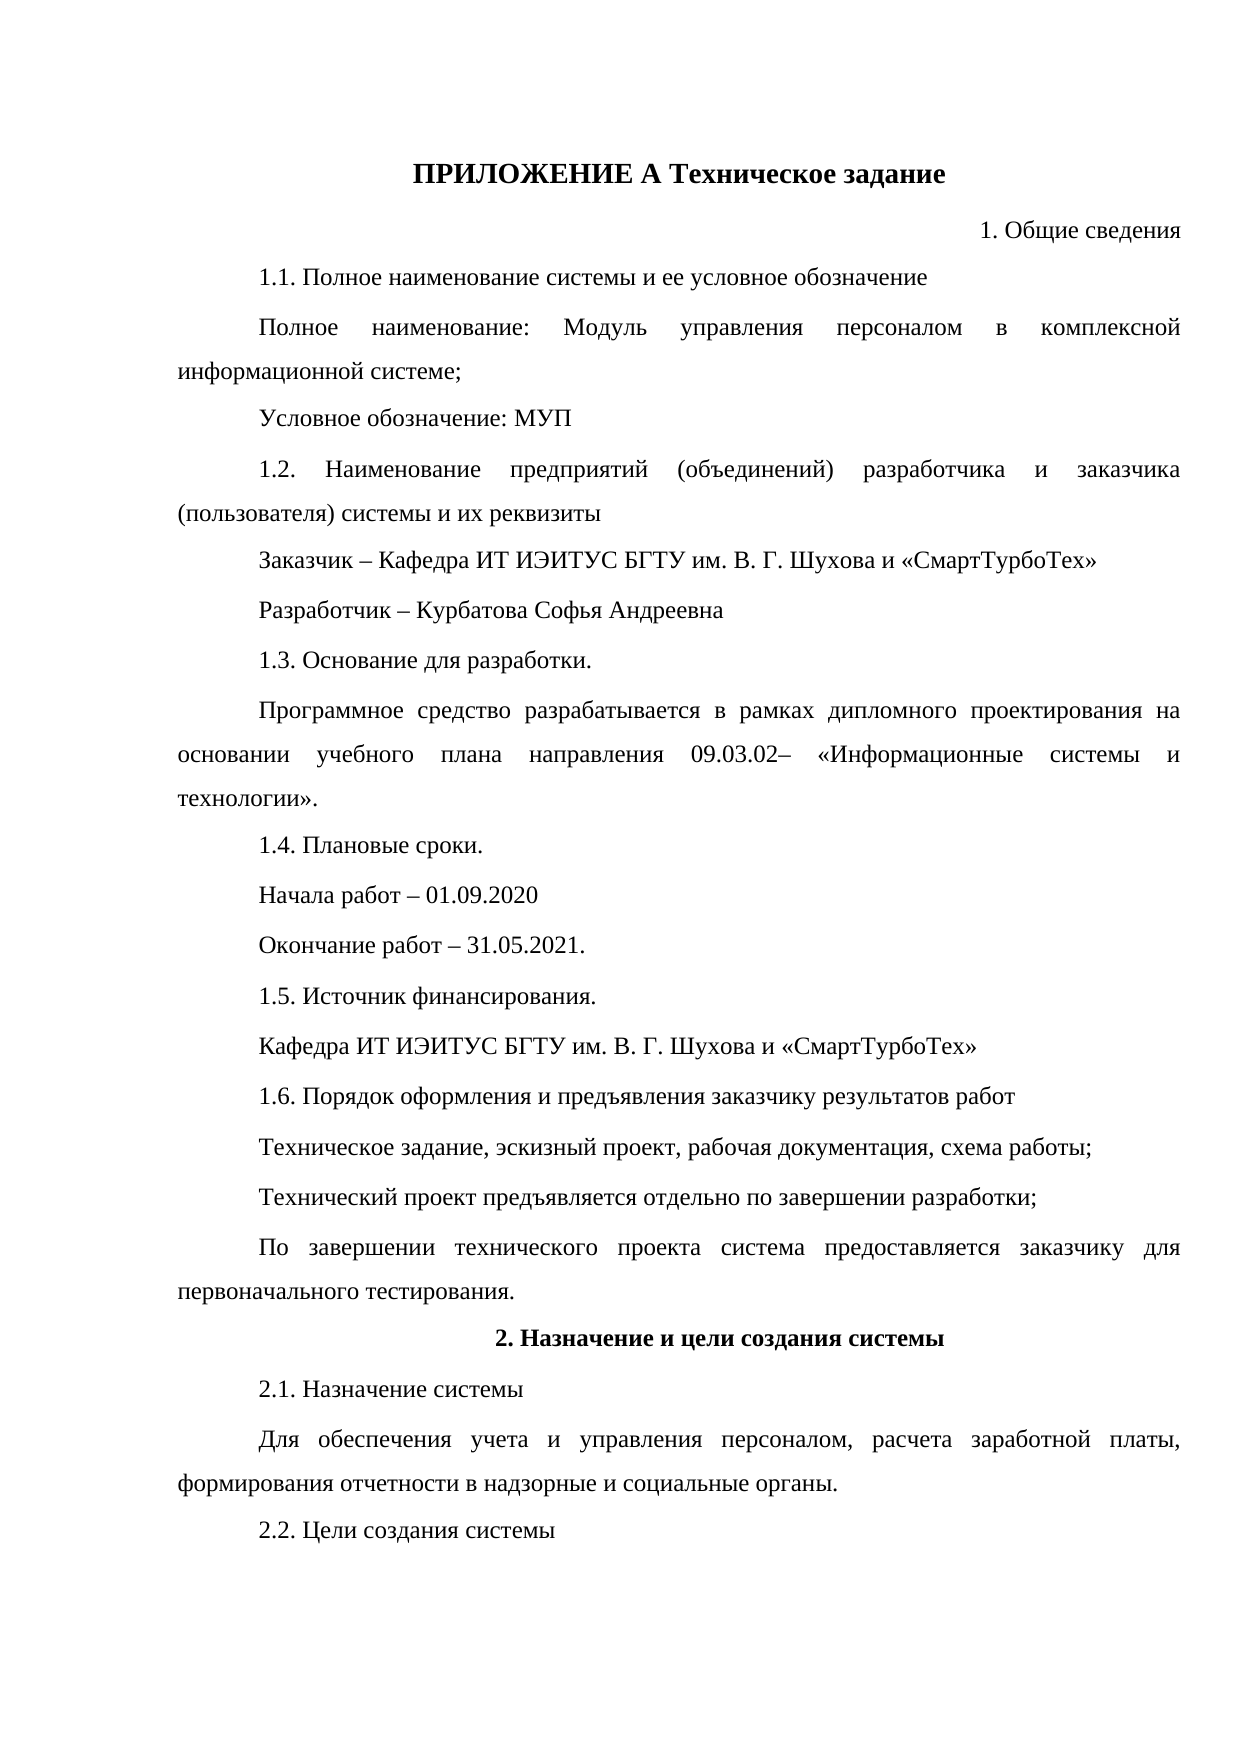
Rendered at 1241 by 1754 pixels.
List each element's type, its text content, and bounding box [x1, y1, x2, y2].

text Программное средство разрабатывается в рамках дипломного проектирования на основании учебного плана направления 09.03.02– «Информационные системы и технологии». [177, 692, 1181, 811]
text 1.5. Источник финансирования. [177, 977, 1181, 1010]
text Условное обозначение: МУП [177, 399, 1181, 433]
text 1.3. Основание для разработки. [177, 641, 1181, 675]
text 1.6. Порядок оформления и предъявления заказчику результатов работ [177, 1077, 1181, 1111]
text Разработчик – Курбатова Софья Андреевна [177, 591, 1181, 624]
text ПРИЛОЖЕНИЕ А Техническое задание [177, 156, 1181, 190]
text Кафедра ИТ ИЭИТУС БГТУ им. В. Г. Шухова и «СмартТурбоТех» [177, 1027, 1181, 1061]
text 1.4. Плановые сроки. [177, 826, 1181, 859]
text 2.1. Назначение системы [177, 1370, 1181, 1403]
text Техническое задание, эскизный проект, рабочая документация, схема работы; [177, 1128, 1181, 1161]
text По завершении технического проекта система предоставляется заказчику для первоначального тестирования. [177, 1228, 1181, 1305]
text 1.1. Полное наименование системы и ее условное обозначение [177, 258, 1181, 292]
text 1.2. Наименование предприятий (объединений) разработчика и заказчика (пользователя) системы и их реквизиты [177, 450, 1181, 526]
text 2. Назначение и цели создания системы [177, 1319, 1181, 1353]
text Заказчик – Кафедра ИТ ИЭИТУС БГТУ им. В. Г. Шухова и «СмартТурбоТех» [177, 541, 1181, 574]
text Полное наименование: Модуль управления персоналом в комплексной информационной системе; [177, 308, 1181, 385]
text 2.2. Цели создания системы [177, 1511, 1181, 1544]
text Технический проект предъявляется отдельно по завершении разработки; [177, 1178, 1181, 1212]
text Для обеспечения учета и управления персоналом, расчета заработной платы, формирования отчетности в надзорные и социальные органы. [177, 1420, 1181, 1497]
text 1. Общие сведения [177, 215, 1181, 244]
text Начала работ – 01.09.2020 [177, 876, 1181, 910]
text Окончание работ – 31.05.2021. [177, 926, 1181, 960]
